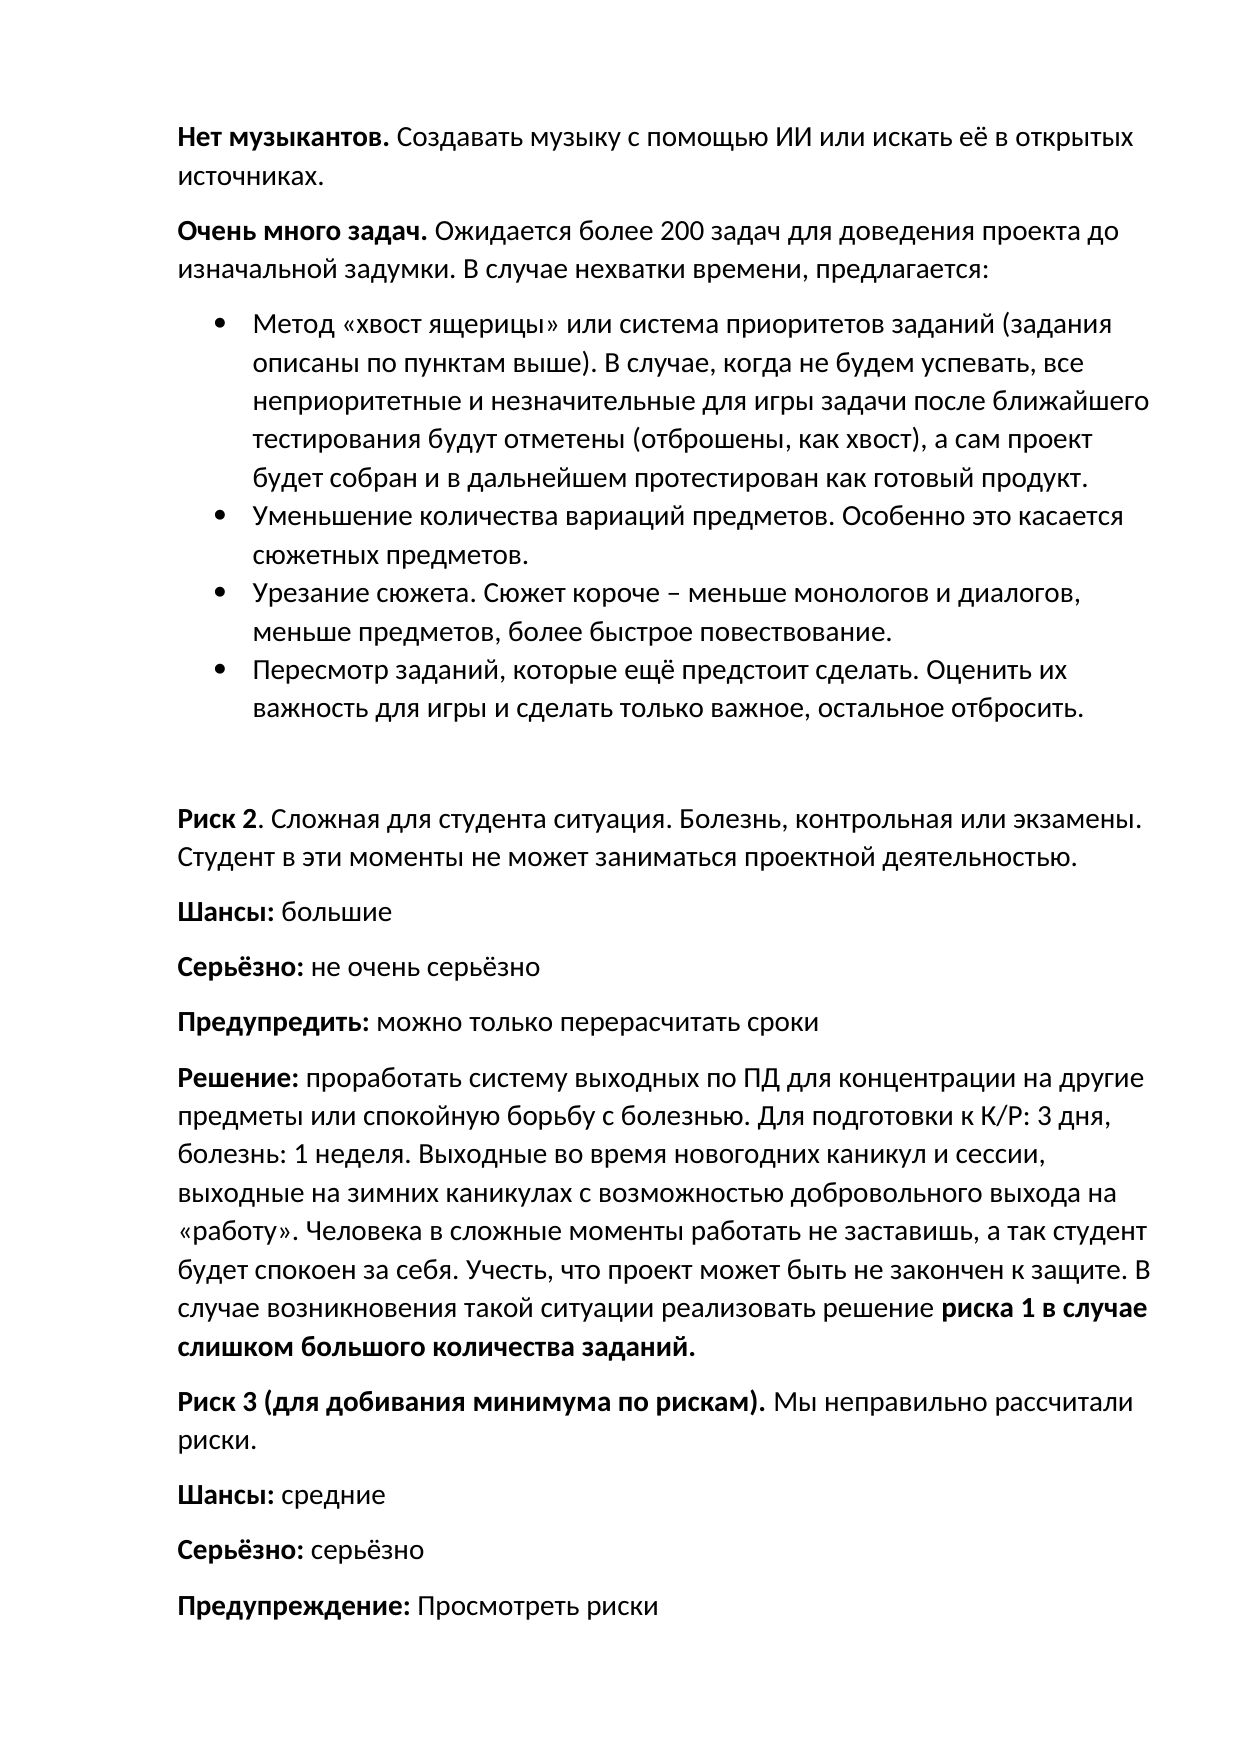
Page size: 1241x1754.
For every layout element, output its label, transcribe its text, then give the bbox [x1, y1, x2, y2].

text Шансы: большие [177, 893, 1152, 929]
text Нет музыкантов. Создавать музыку с помощью ИИ или искать её в открытых источниках. [177, 118, 1152, 192]
text Серьёзно: серьёзно [177, 1531, 1152, 1567]
text Предупреждение: Просмотреть риски [177, 1587, 1152, 1622]
text Риск 2. Сложная для студента ситуация. Болезнь, контрольная или экзамены. Студент в эти моменты не может заниматься проектной деятельностью. [177, 800, 1152, 874]
list Уменьшение количества вариаций предметов. Особенно это касается сюжетных предметов. [215, 497, 1152, 571]
text Решение: проработать систему выходных по ПД для концентрации на другие предметы или спокойную борьбу с болезнью. Для подготовки к К/Р: 3 дня, болезнь: 1 неделя. Выходные во время новогодних каникул и сессии, выходные на зимних каникулах с возможностью добровольного выхода на «работу». Человека в сложные моменты работать не заставишь, а так студент будет спокоен за себя. Учесть, что проект может быть не закончен к защите. В случае возникновения такой ситуации реализовать решение риска 1 в случае слишком большого количества заданий. [177, 1059, 1152, 1363]
text Предупредить: можно только перерасчитать сроки [177, 1003, 1152, 1039]
list Метод «хвост ящерицы» или система приоритетов заданий (задания описаны по пунктам выше). В случае, когда не будем успевать, все неприоритетные и незначительные для игры задачи после ближайшего тестирования будут отметены (отброшены, как хвост), а сам проект будет собран и в дальнейшем протестирован как готовый продукт. [215, 305, 1152, 494]
text Очень много задач. Ожидается более 200 задач для доведения проекта до изначальной задумки. В случае нехватки времени, предлагается: [177, 212, 1152, 286]
text Шансы: средние [177, 1476, 1152, 1512]
list Урезание сюжета. Сюжет короче – меньше монологов и диалогов, меньше предметов, более быстрое повествование. [215, 574, 1152, 648]
list Пересмотр заданий, которые ещё предстоит сделать. Оценить их важность для игры и сделать только важное, остальное отбросить. [215, 651, 1152, 725]
text Серьёзно: не очень серьёзно [177, 948, 1152, 984]
text Риск 3 (для добивания минимума по рискам). Мы неправильно рассчитали риски. [177, 1383, 1152, 1457]
